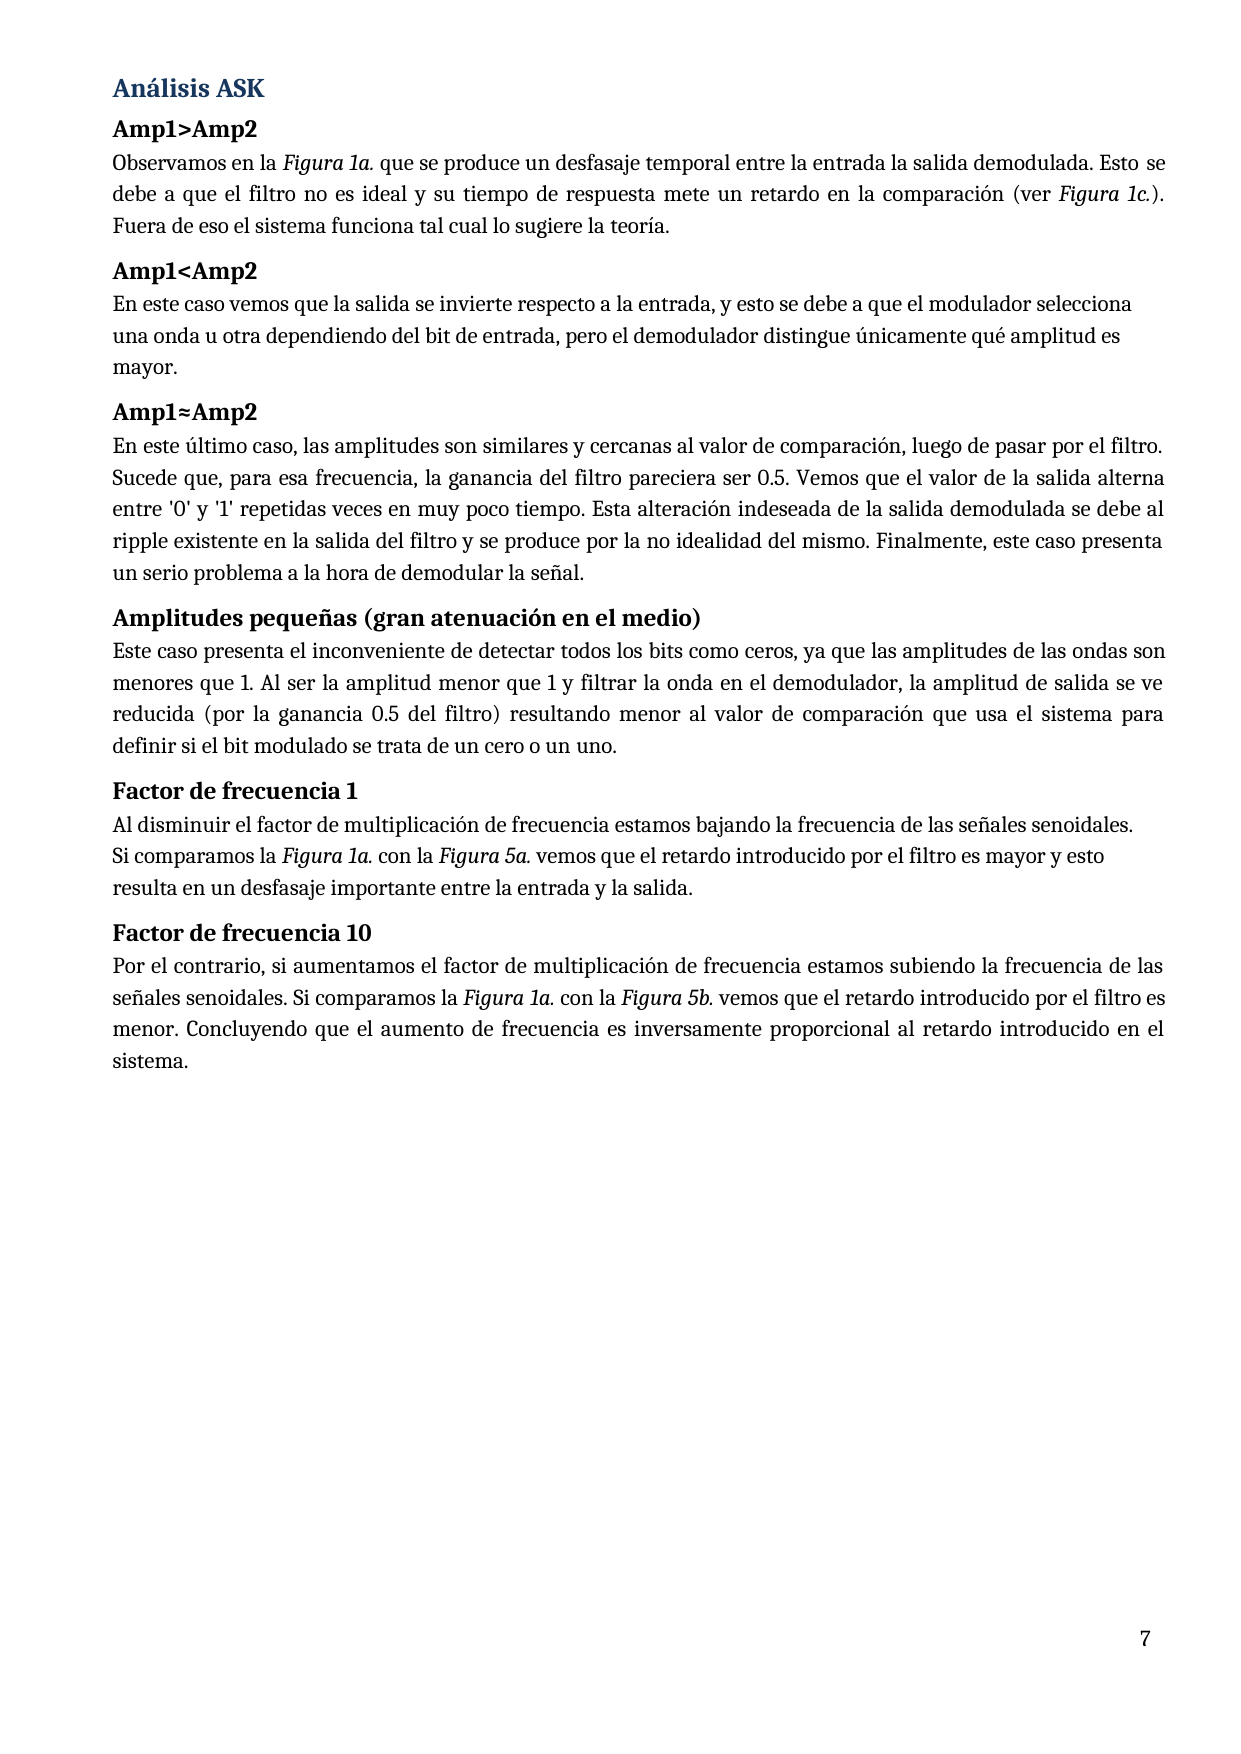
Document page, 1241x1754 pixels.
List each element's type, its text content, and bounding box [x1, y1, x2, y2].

subtitle Amp1>Amp2 [112, 115, 1178, 143]
subtitle Factor de frecuencia 10 [112, 919, 1178, 947]
subtitle Amplitudes pequeñas (gran atenuación en el medio) [112, 603, 1178, 632]
subtitle Factor de frecuencia 1 [112, 777, 1178, 805]
text En este último caso, las amplitudes son similares y cercanas al valor de comparación, luego de pasar por el filtro. Sucede que, para esa frecuencia, la ganancia del filtro pareciera ser 0.5. Vemos que el valor de la salida alterna entre '0' y '1' repetidas veces en muy poco tiempo. Esta alteración indeseada de la salida demodulada se debe al ripple existente en la salida del filtro y se produce por la no idealidad del mismo. Finalmente, este caso presenta un serio problema a la hora de demodular la señal. [112, 433, 1166, 586]
subtitle Análisis ASK [112, 73, 1178, 104]
subtitle Amp1≈Amp2 [112, 398, 1178, 427]
text Al disminuir el factor de multiplicación de frecuencia estamos bajando la frecuencia de las señales senoidales. Si comparamos la Figura 1a. con la Figura 5a. vemos que el retardo introducido por el filtro es mayor y esto resulta en un desfasaje importante entre la entrada y la salida. [112, 811, 1142, 901]
text En este caso vemos que la salida se invierte respecto a la entrada, y esto se debe a que el modulador selecciona una onda u otra dependiendo del bit de entrada, pero el demodulador distingue únicamente qué amplitud es mayor. [112, 291, 1158, 381]
subtitle Amp1<Amp2 [112, 257, 1178, 285]
text Observamos en la Figura 1a. que se produce un desfasaje temporal entre la entrada la salida demodulada. Esto se debe a que el filtro no es ideal y su tiempo de respuesta mete un retardo en la comparación (ver Figura 1c.). Fuera de eso el sistema funciona tal cual lo sugiere la teoría. [112, 149, 1166, 239]
text Por el contrario, si aumentamos el factor de multiplicación de frecuencia estamos subiendo la frecuencia de las señales senoidales. Si comparamos la Figura 1a. con la Figura 5b. vemos que el retardo introducido por el filtro es menor. Concluyendo que el aumento de frecuencia es inversamente proporcional al retardo introducido en el sistema. [112, 953, 1166, 1074]
text Este caso presenta el inconveniente de detectar todos los bits como ceros, ya que las amplitudes de las ondas son menores que 1. Al ser la amplitud menor que 1 y filtrar la onda en el demodulador, la amplitud de salida se ve reducida (por la ganancia 0.5 del filtro) resultando menor al valor de comparación que usa el sistema para definir si el bit modulado se trata de un cero o un uno. [112, 638, 1166, 759]
